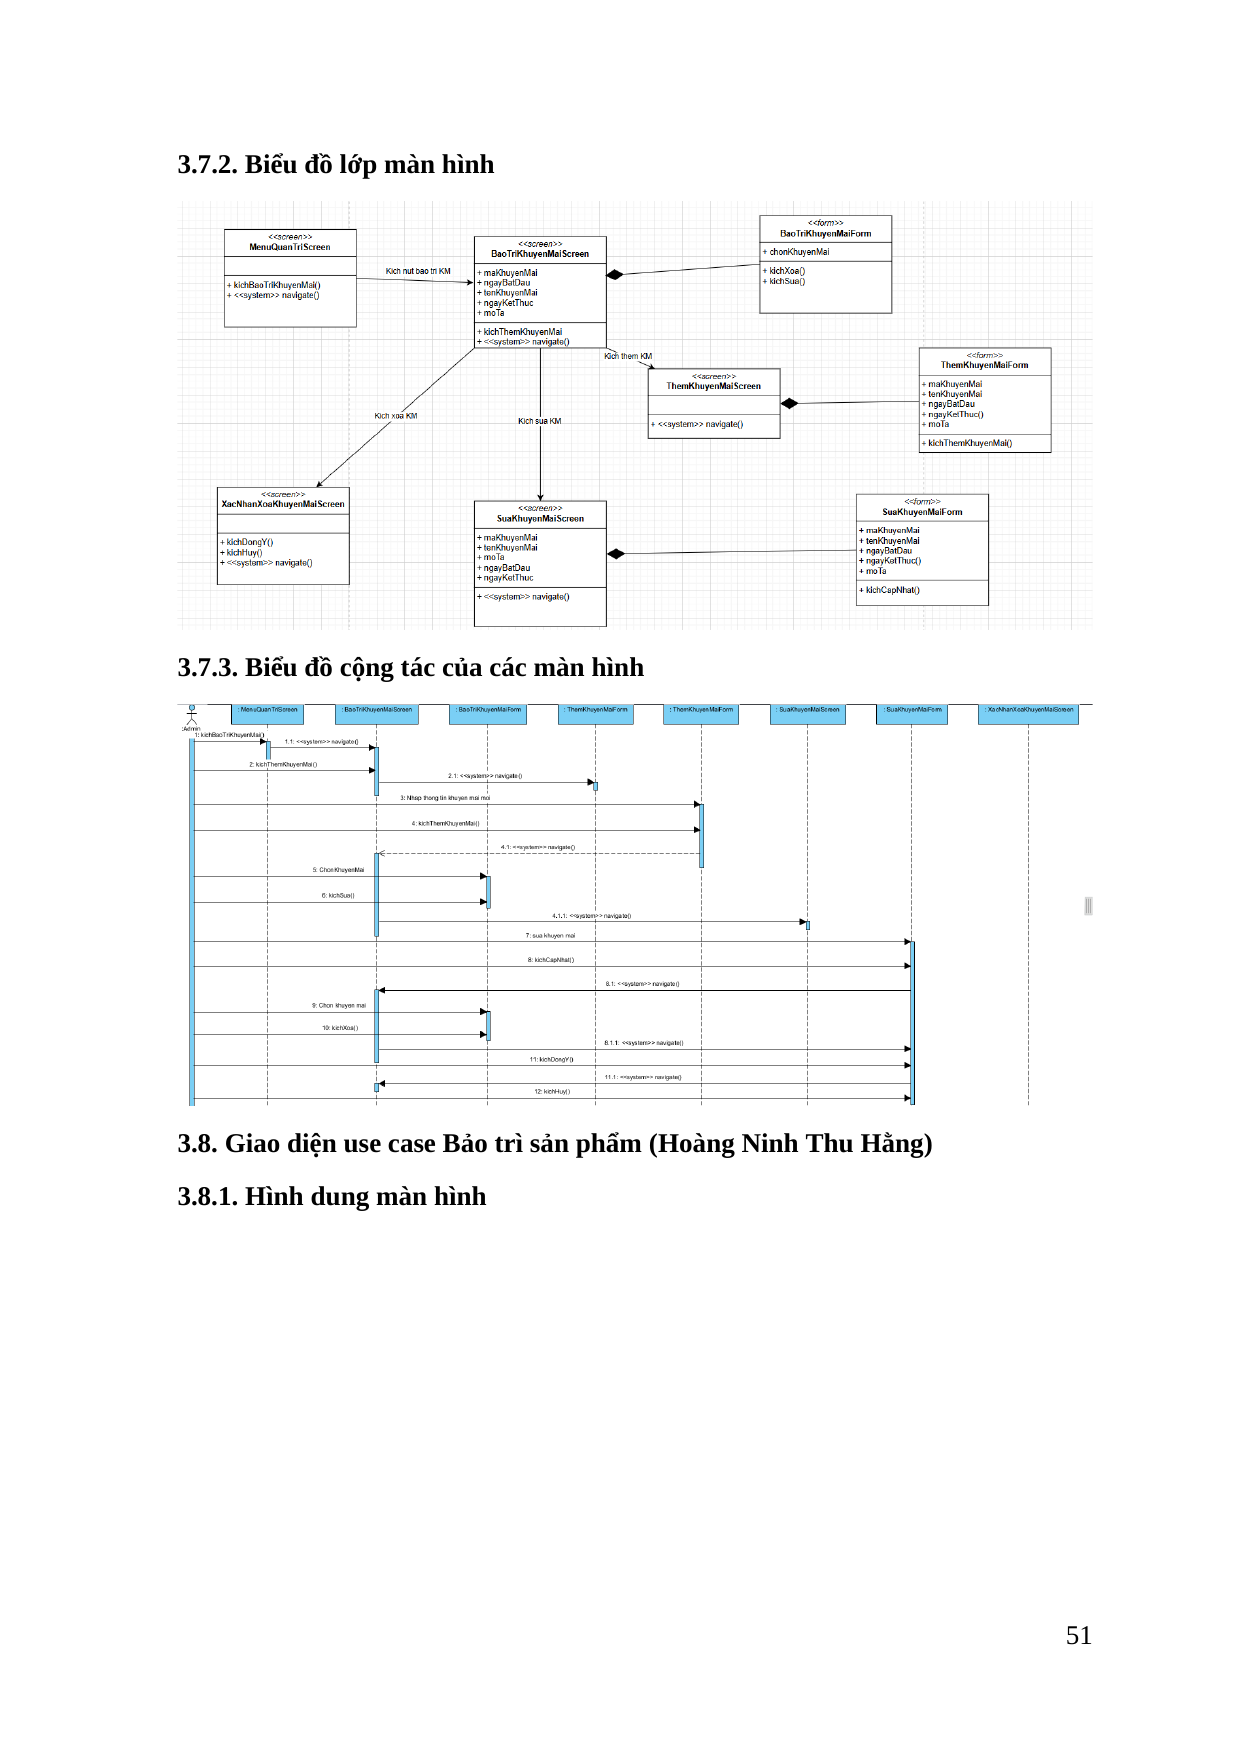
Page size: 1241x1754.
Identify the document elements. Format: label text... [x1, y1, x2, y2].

picture [177, 200, 1093, 630]
picture [177, 704, 1093, 1106]
subtitle 3.7.2. Biểu đồ lớp màn hình [177, 148, 1092, 179]
subtitle 3.8.1. Hình dung màn hình [177, 1180, 1092, 1211]
subtitle 3.7.3. Biểu đồ cộng tác của các màn hình [177, 651, 1092, 682]
subtitle 3.8. Giao diện use case Bảo trì sản phẩm (Hoàng Ninh Thu Hằng) [177, 1127, 1092, 1158]
